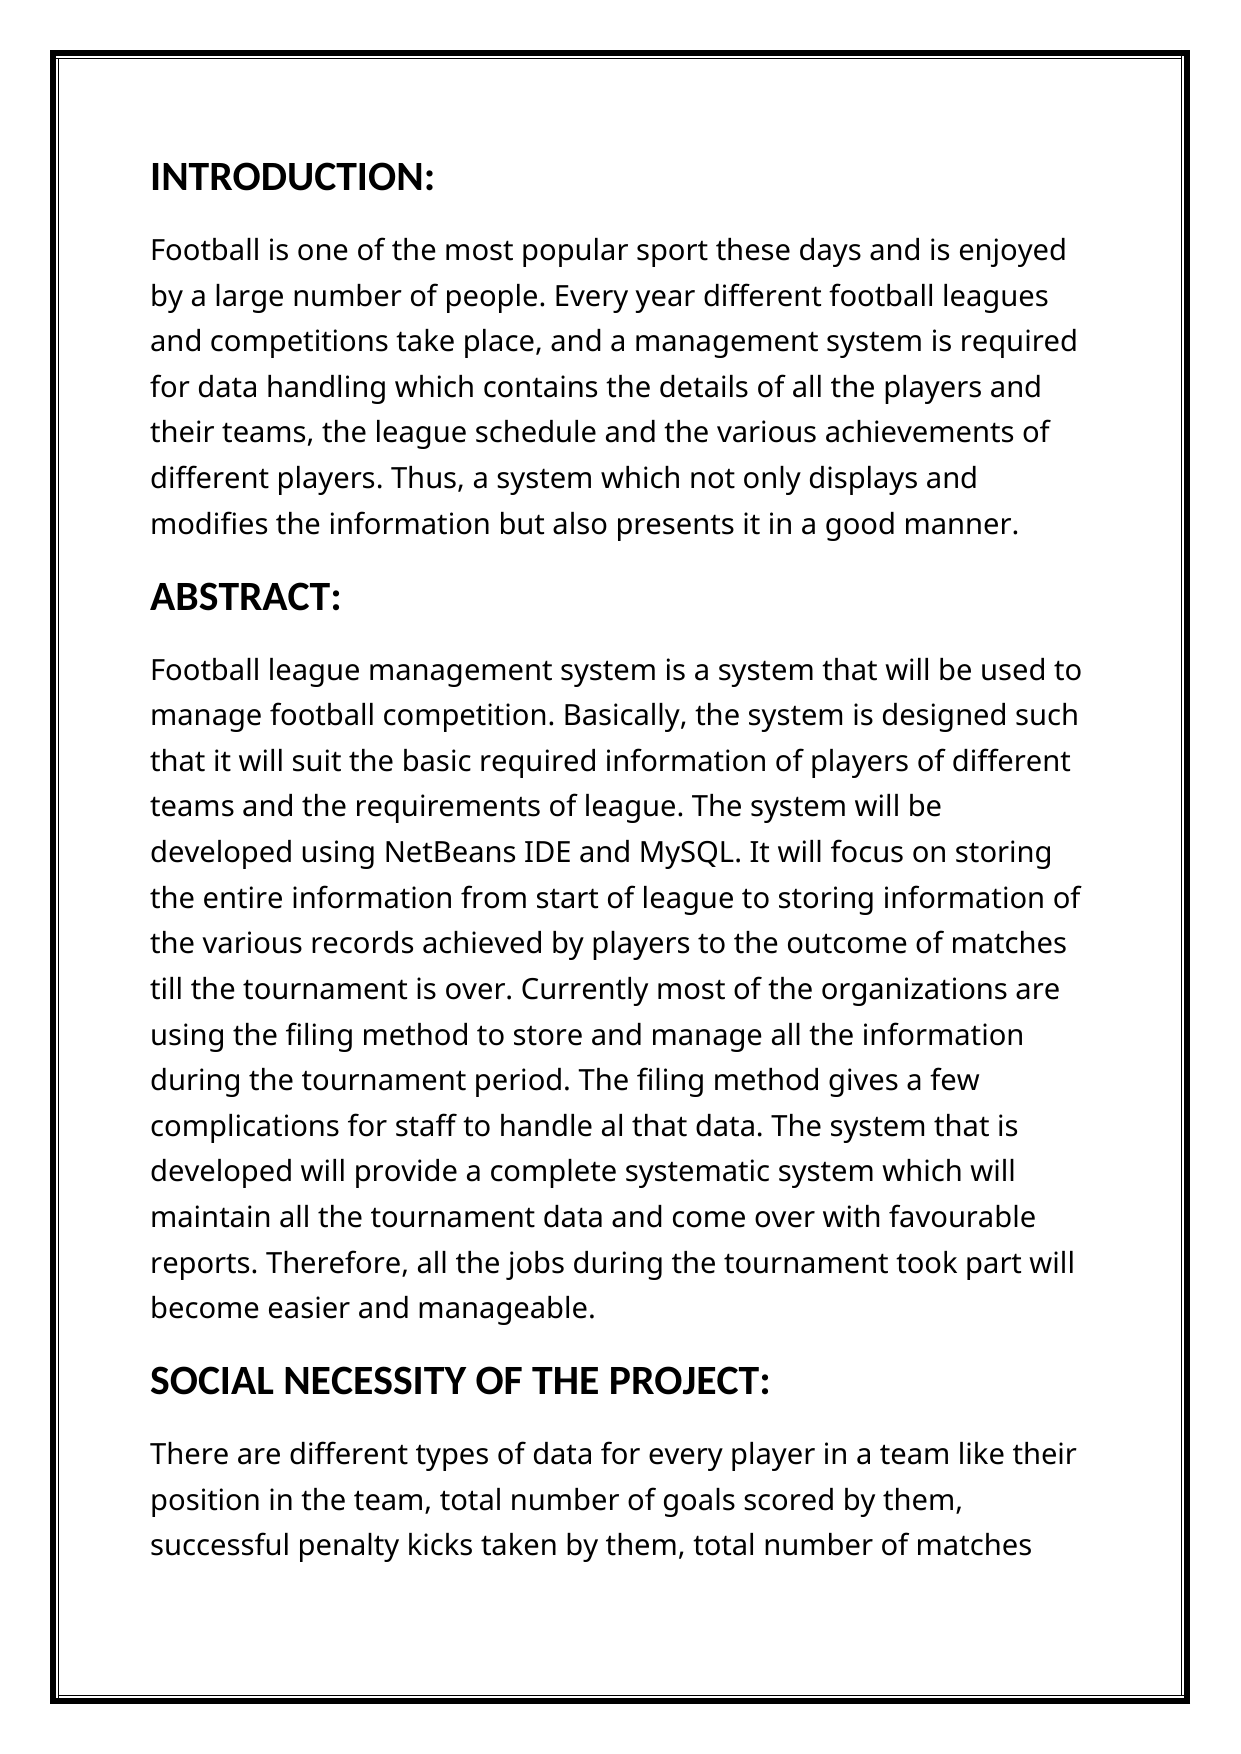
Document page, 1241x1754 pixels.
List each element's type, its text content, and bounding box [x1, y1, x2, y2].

text INTRODUCTION: [150, 150, 1090, 201]
text ABSTRACT: [150, 569, 1090, 620]
text Football league management system is a system that will be used to manage football competition. Basically, the system is designed such that it will suit the basic required information of players of different teams and the requirements of league. The system will be developed using NetBeans IDE and MySQL. It will focus on storing the entire information from start of league to storing information of the various records achieved by players to the outcome of matches till the tournament is over. Currently most of the organizations are using the filing method to store and manage all the information during the tournament period. The filing method gives a few complications for staff to handle al that data. The system that is developed will provide a complete systematic system which will maintain all the tournament data and come over with favourable reports. Therefore, all the jobs during the tournament took part will become easier and manageable. [150, 649, 1090, 1327]
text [150, 1433, 1090, 1564]
text SOCIAL NECESSITY OF THE PROJECT: [150, 1354, 1090, 1405]
text Football is one of the most popular sport these days and is enjoyed by a large number of people. Every year different football leagues and competitions take place, and a management system is required for data handling which contains the details of all the players and their teams, the league schedule and the various achievements of different players. Thus, a system which not only displays and modifies the information but also presents it in a good manner. [150, 229, 1090, 543]
